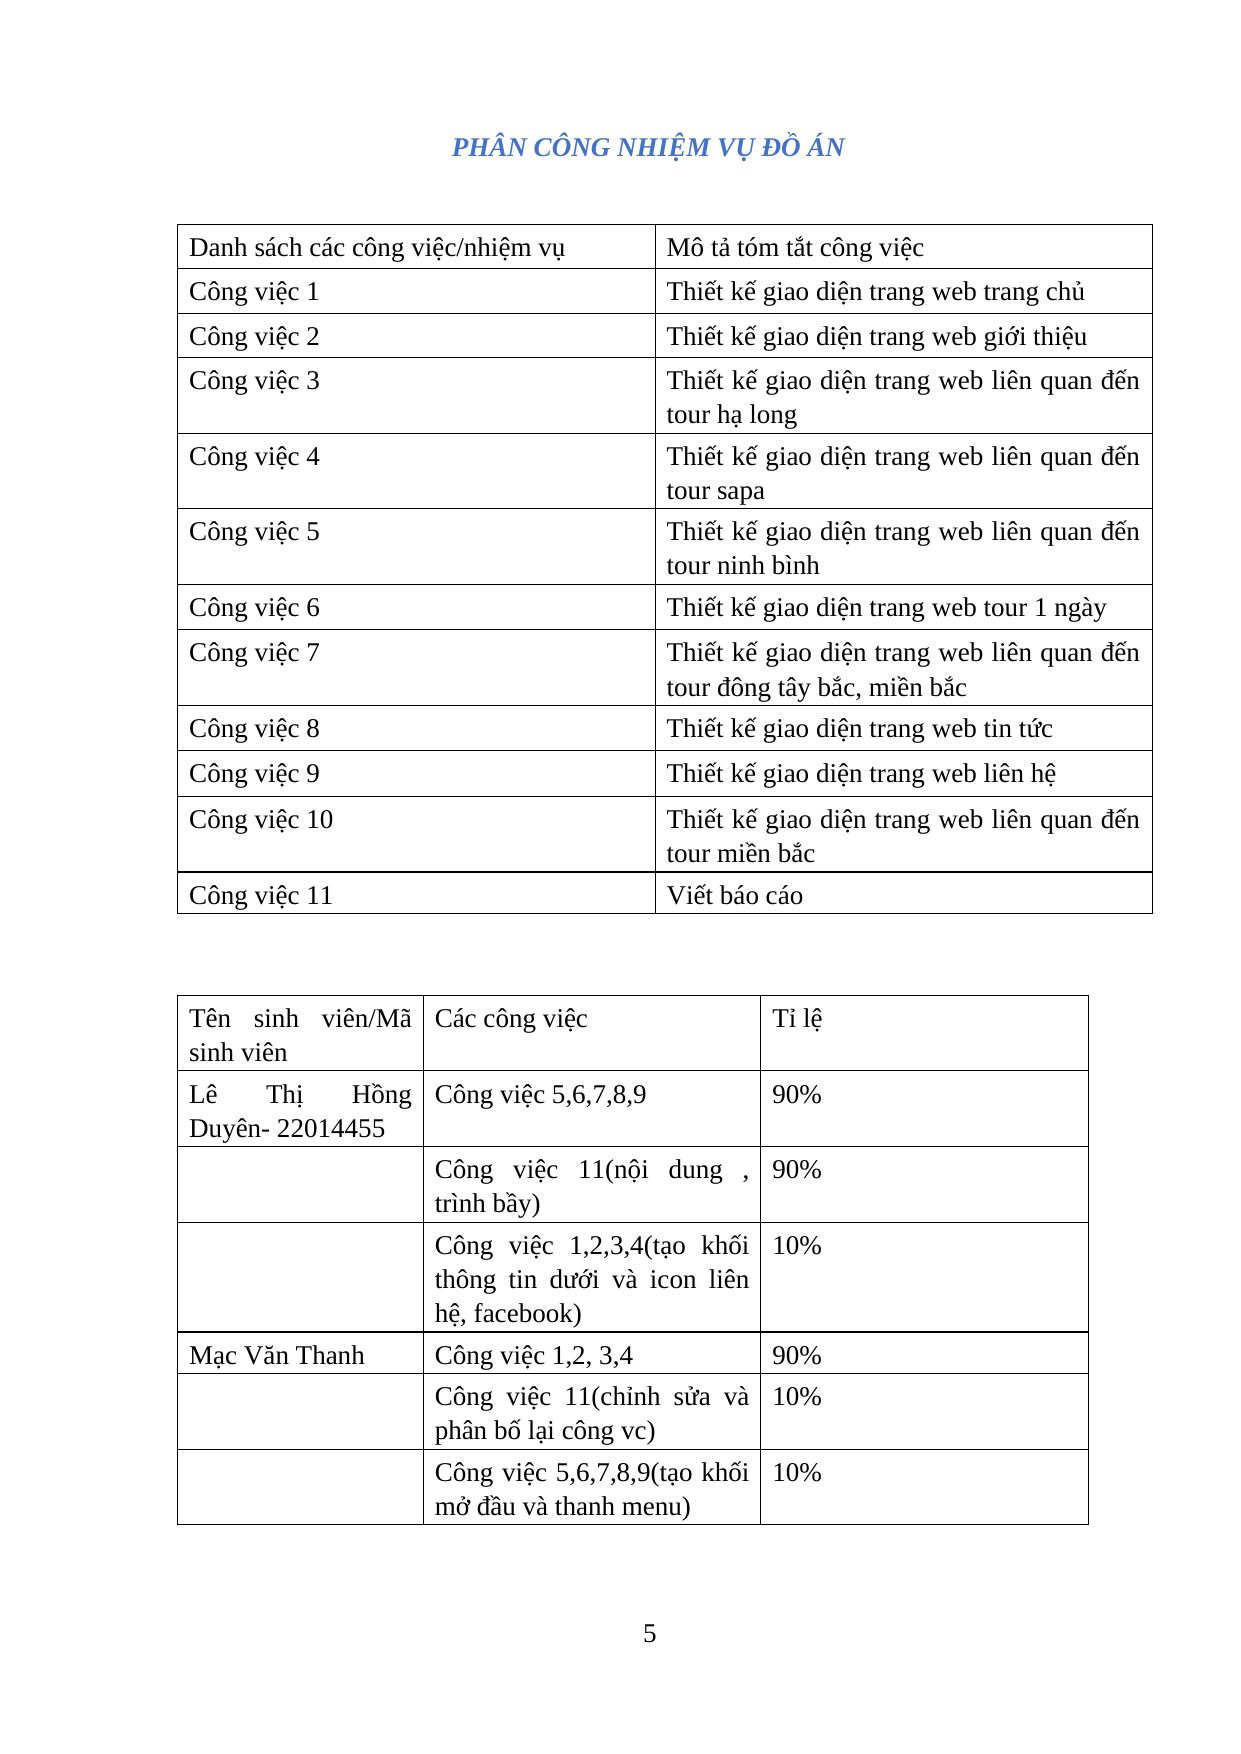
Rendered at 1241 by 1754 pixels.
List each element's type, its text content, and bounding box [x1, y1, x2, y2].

table_cell 10% [761, 1450, 1088, 1524]
table_cell Công việc 1 [178, 269, 655, 312]
table_cell 90% [761, 1333, 1088, 1373]
table_cell Công việc 7 [178, 630, 655, 705]
table_cell Công việc 1,2,3,4(tạo khối thông tin dưới và icon liên hệ, facebook) [424, 1223, 760, 1331]
table_cell Thiết kế giao diện trang web liên quan đến tour sapa [656, 434, 1152, 508]
table_cell Công việc 2 [178, 314, 655, 357]
table_header Danh sách các công việc/nhiệm vụ [178, 225, 655, 268]
table_cell Công việc 6 [178, 585, 655, 629]
table_cell Thiết kế giao diện trang web liên hệ [656, 751, 1152, 796]
table_cell Thiết kế giao diện trang web tour 1 ngày [656, 585, 1152, 629]
table_cell [178, 1374, 423, 1448]
table_cell Công việc 8 [178, 706, 655, 750]
table_cell Lê Thị Hồng Duyên- 22014455 [178, 1071, 423, 1146]
table_cell Công việc 5,6,7,8,9(tạo khối mở đầu và thanh menu) [424, 1450, 760, 1524]
table_cell Công việc 3 [178, 358, 655, 432]
table_cell Công việc 5 [178, 509, 655, 584]
table_cell 10% [761, 1223, 1088, 1331]
table_cell Thiết kế giao diện trang web tin tức [656, 706, 1152, 750]
table_cell Thiết kế giao diện trang web trang chủ [656, 269, 1152, 312]
table_cell Công việc 11(nội dung , trình bầy) [424, 1147, 760, 1222]
table_cell 10% [761, 1374, 1088, 1448]
table_cell Công việc 1,2, 3,4 [424, 1333, 760, 1373]
table_header Các công việc [424, 996, 760, 1070]
table_cell [178, 1147, 423, 1222]
table_cell Thiết kế giao diện trang web liên quan đến tour miền bắc [656, 797, 1152, 871]
table_header Tên sinh viên/Mã sinh viên [178, 996, 423, 1070]
table_cell Công việc 11 [178, 873, 655, 913]
table_cell Công việc 5,6,7,8,9 [424, 1071, 760, 1146]
table_header Tỉ lệ [761, 996, 1088, 1070]
table_cell Công việc 9 [178, 751, 655, 796]
table_cell Công việc 10 [178, 797, 655, 871]
table_cell Thiết kế giao diện trang web giới thiệu [656, 314, 1152, 357]
table_cell [178, 1450, 423, 1524]
table_cell Thiết kế giao diện trang web liên quan đến tour hạ long [656, 358, 1152, 432]
subtitle PHÂN CÔNG NHIỆM VỤ ĐỒ ÁN [177, 131, 1122, 162]
table_cell Thiết kế giao diện trang web liên quan đến tour đông tây bắc, miền bắc [656, 630, 1152, 705]
table_cell Mạc Văn Thanh [178, 1333, 423, 1373]
table_header Mô tả tóm tắt công việc [656, 225, 1152, 268]
table_cell Công việc 11(chỉnh sửa và phân bố lại công vc) [424, 1374, 760, 1448]
table_cell 90% [761, 1071, 1088, 1146]
table_cell Viết báo cáo [656, 873, 1152, 913]
table_cell [178, 1223, 423, 1331]
table_cell Thiết kế giao diện trang web liên quan đến tour ninh bình [656, 509, 1152, 584]
table_cell 90% [761, 1147, 1088, 1222]
table_cell Công việc 4 [178, 434, 655, 508]
